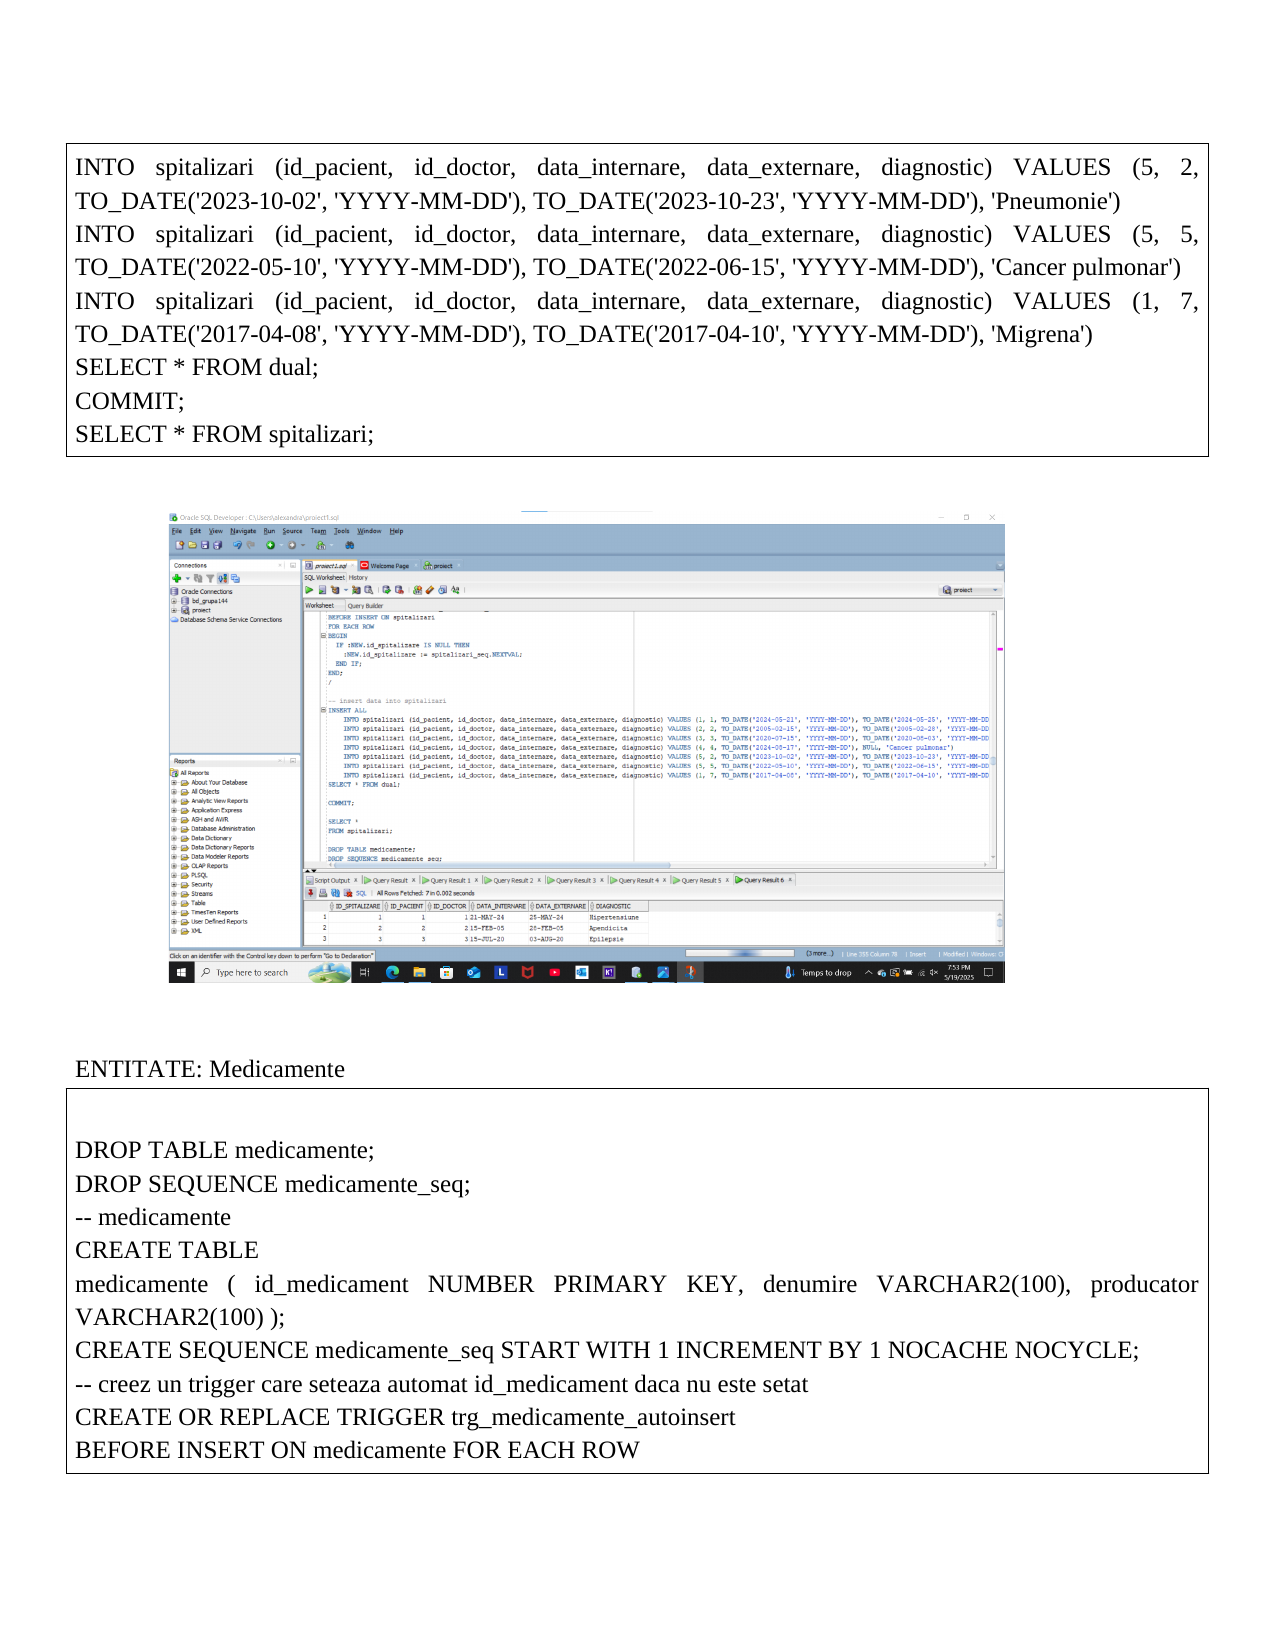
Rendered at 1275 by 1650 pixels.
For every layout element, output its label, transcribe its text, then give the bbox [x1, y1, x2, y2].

text INTO spitalizari (id_pacient, id_doctor, data_internare, data_externare, diagnostic) VALUES (5, 5, TO_DATE('2022-05-10', 'YYYY-MM-DD'), TO_DATE('2022-06-15', 'YYYY-MM-DD'), 'Cancer pulmonar') [67, 210, 1208, 276]
text DROP SEQUENCE medicamente_seq; [67, 1159, 1208, 1193]
text SELECT * FROM spitalizari; [67, 410, 1208, 456]
text CREATE SEQUENCE medicamente_seq START WITH 1 INCREMENT BY 1 NOCACHE NOCYCLE; [67, 1326, 1208, 1359]
text COMMIT; [67, 376, 1208, 410]
text INTO spitalizari (id_pacient, id_doctor, data_internare, data_externare, diagnostic) VALUES (5, 2, TO_DATE('2023-10-02', 'YYYY-MM-DD'), TO_DATE('2023-10-23', 'YYYY-MM-DD'), 'Pneumonie') [67, 144, 1208, 210]
text CREATE TABLE [67, 1226, 1208, 1259]
text -- medicamente [67, 1193, 1208, 1226]
text CREATE OR REPLACE TRIGGER trg_medicamente_autoinsert [67, 1393, 1208, 1426]
text INTO spitalizari (id_pacient, id_doctor, data_internare, data_externare, diagnostic) VALUES (1, 7, TO_DATE('2017-04-08', 'YYYY-MM-DD'), TO_DATE('2017-04-10', 'YYYY-MM-DD'), 'Migrena') [67, 276, 1208, 343]
text BEFORE INSERT ON medicamente FOR EACH ROW [67, 1426, 1208, 1473]
text ENTITATE: Medicamente [75, 1054, 1200, 1083]
text SELECT * FROM dual; [67, 343, 1208, 376]
text DROP TABLE medicamente; [67, 1089, 1208, 1159]
text -- creez un trigger care seteaza automat id_medicament daca nu este setat [67, 1359, 1208, 1393]
text medicamente ( id_medicament NUMBER PRIMARY KEY, denumire VARCHAR2(100), producator VARCHAR2(100) ); [67, 1259, 1208, 1326]
